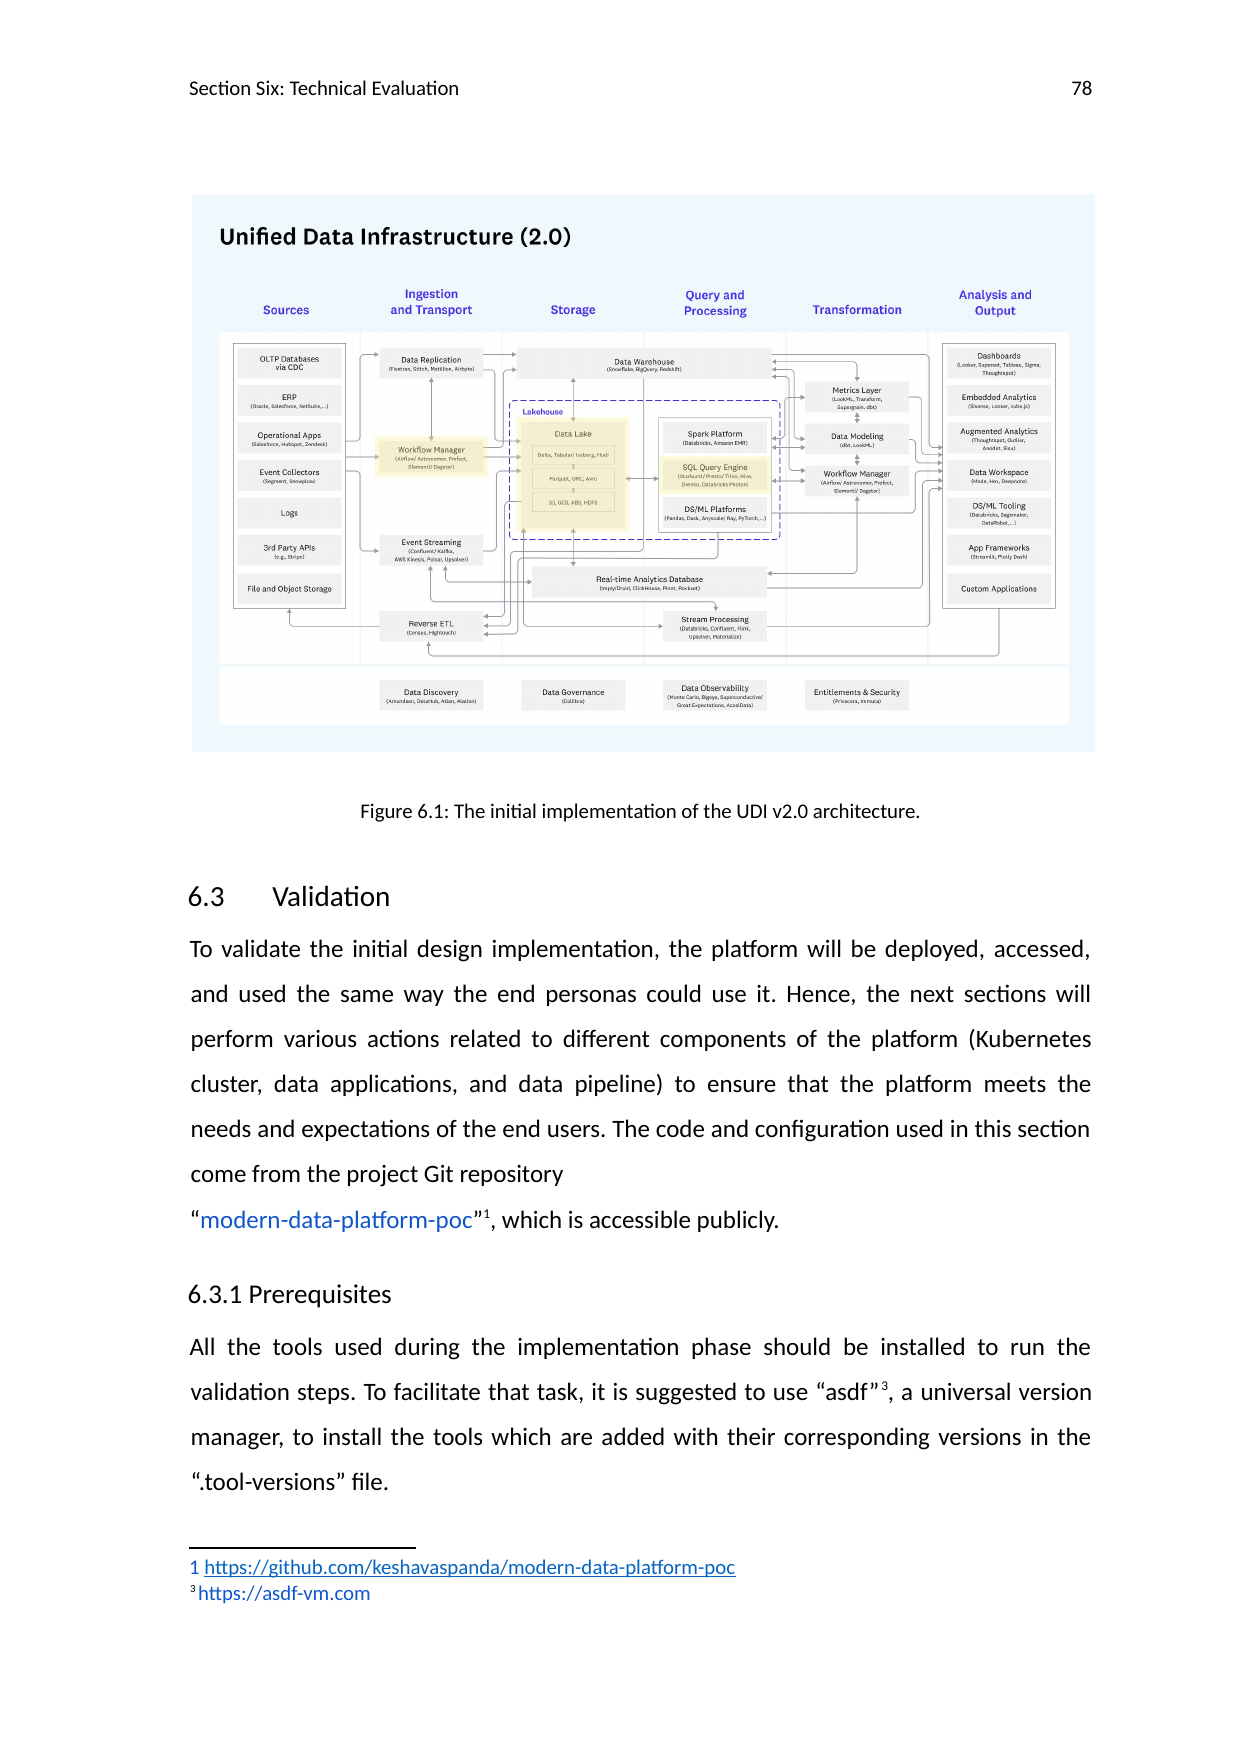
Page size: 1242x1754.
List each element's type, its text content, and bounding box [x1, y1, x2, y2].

subtitle 6.3.1 Prerequisites [187, 1277, 1092, 1310]
picture [192, 194, 1096, 752]
text “modern-data-platform-poc”, which is accessible publicly. [189, 1204, 1092, 1234]
text Figure 6.1: The initial implementation of the UDI v2.0 architecture. [193, 798, 1088, 824]
text To validate the initial design implementation, the platform will be deployed, accessed, and used the same way the end personas could use it. Hence, the next sections will perform various actions related to different components of the platform (Kubernetes cluster, data applications, and data pipeline) to ensure that the platform meets the needs and expectations of the end users. The code and configuration used in this section come from the project Git repository [189, 933, 1092, 1189]
text All the tools used during the implementation phase should be installed to run the validation steps. To facilitate that task, it is suggested to use “asdf”3, a universal version manager, to install the tools which are added with their corresponding versions in the “.tool-versions” file. [189, 1331, 1092, 1497]
subtitle 6.3 Validation [187, 878, 1092, 913]
